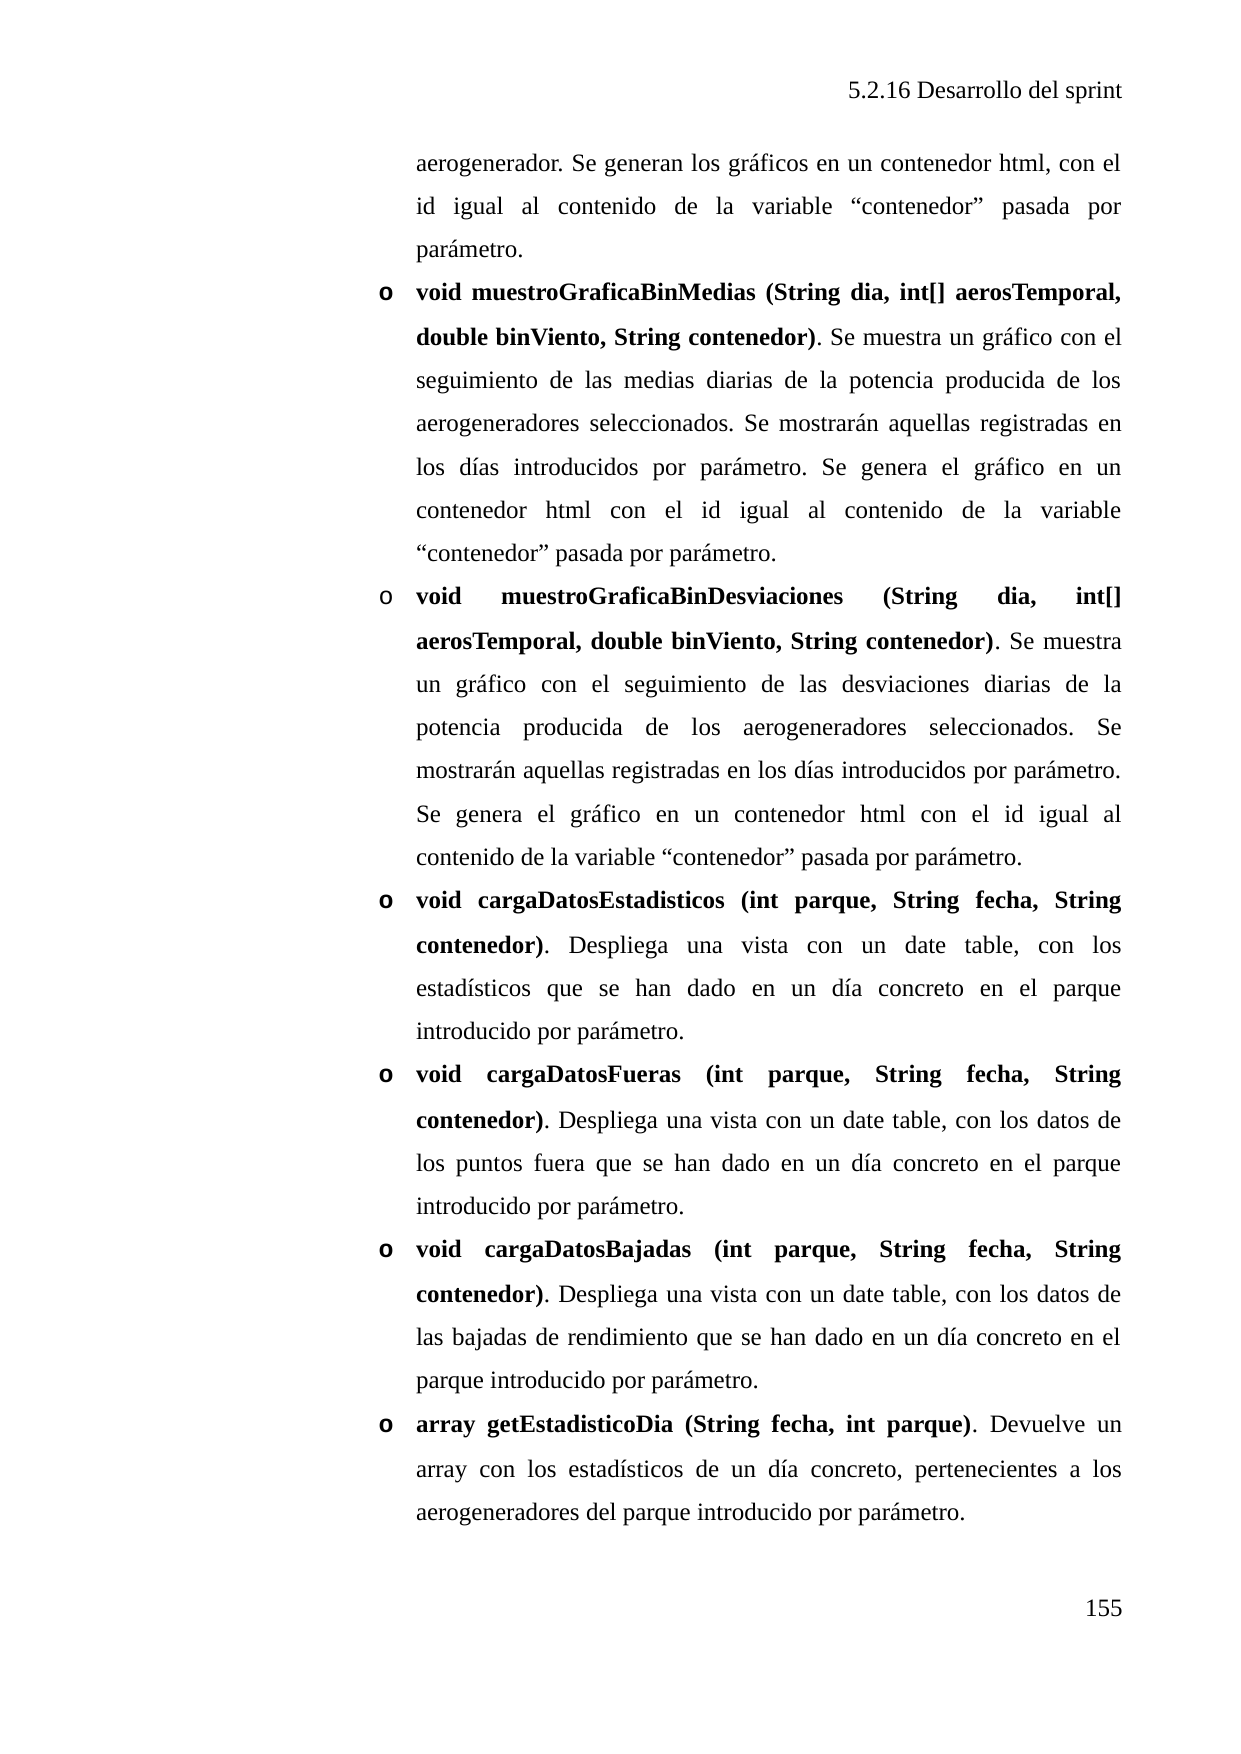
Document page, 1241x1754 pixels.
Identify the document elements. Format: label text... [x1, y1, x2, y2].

list array getEstadisticoDia (String fecha, int parque). Devuelve un array con los estadísticos de un día concreto, pertenecientes a los aerogeneradores del parque introducido por parámetro. [378, 1409, 1122, 1526]
list void cargaDatosBajadas (int parque, String fecha, String contenedor). Despliega una vista con un date table, con los datos de las bajadas de rendimiento que se han dado en un día concreto en el parque introducido por parámetro. [378, 1234, 1122, 1394]
list void cargaDatosEstadisticos (int parque, String fecha, String contenedor). Despliega una vista con un date table, con los estadísticos que se han dado en un día concreto en el parque introducido por parámetro. [378, 885, 1122, 1045]
list void cargaDatosFueras (int parque, String fecha, String contenedor). Despliega una vista con un date table, con los datos de los puntos fuera que se han dado en un día concreto en el parque introducido por parámetro. [378, 1059, 1122, 1220]
list void muestroGraficaBinMedias (String dia, int[] aerosTemporal, double binViento, String contenedor). Se muestra un gráfico con el seguimiento de las medias diarias de la potencia producida de los aerogeneradores seleccionados. Se mostrarán aquellas registradas en los días introducidos por parámetro. Se genera el gráfico en un contenedor html con el id igual al contenido de la variable “contenedor” pasada por parámetro. [378, 277, 1122, 567]
list void muestroGraficaBinDesviaciones (String dia, int[] aerosTemporal, double binViento, String contenedor). Se muestra un gráfico con el seguimiento de las desviaciones diarias de la potencia producida de los aerogeneradores seleccionados. Se mostrarán aquellas registradas en los días introducidos por parámetro. Se genera el gráfico en un contenedor html con el id igual al contenido de la variable “contenedor” pasada por parámetro. [378, 581, 1122, 871]
